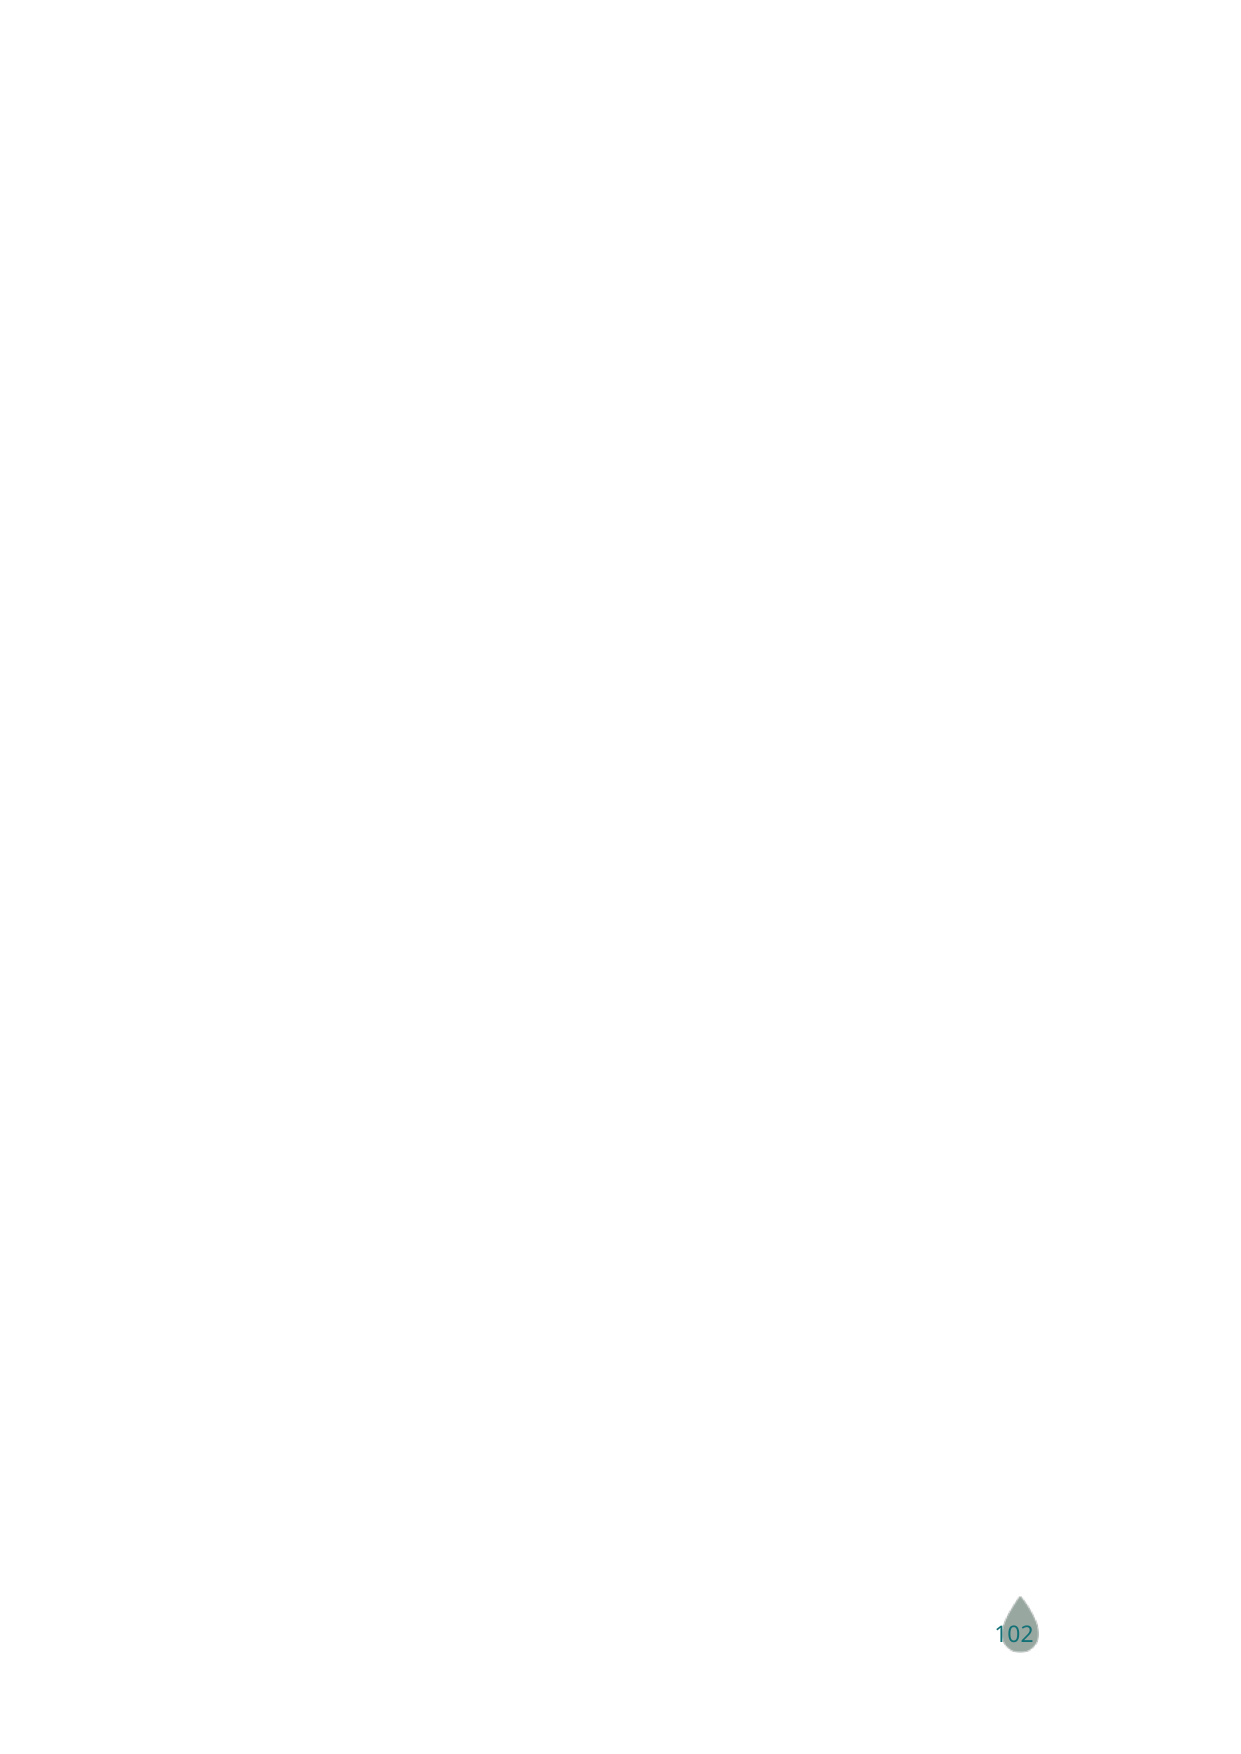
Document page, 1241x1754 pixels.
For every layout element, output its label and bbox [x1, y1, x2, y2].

picture [1002, 1596, 1039, 1653]
